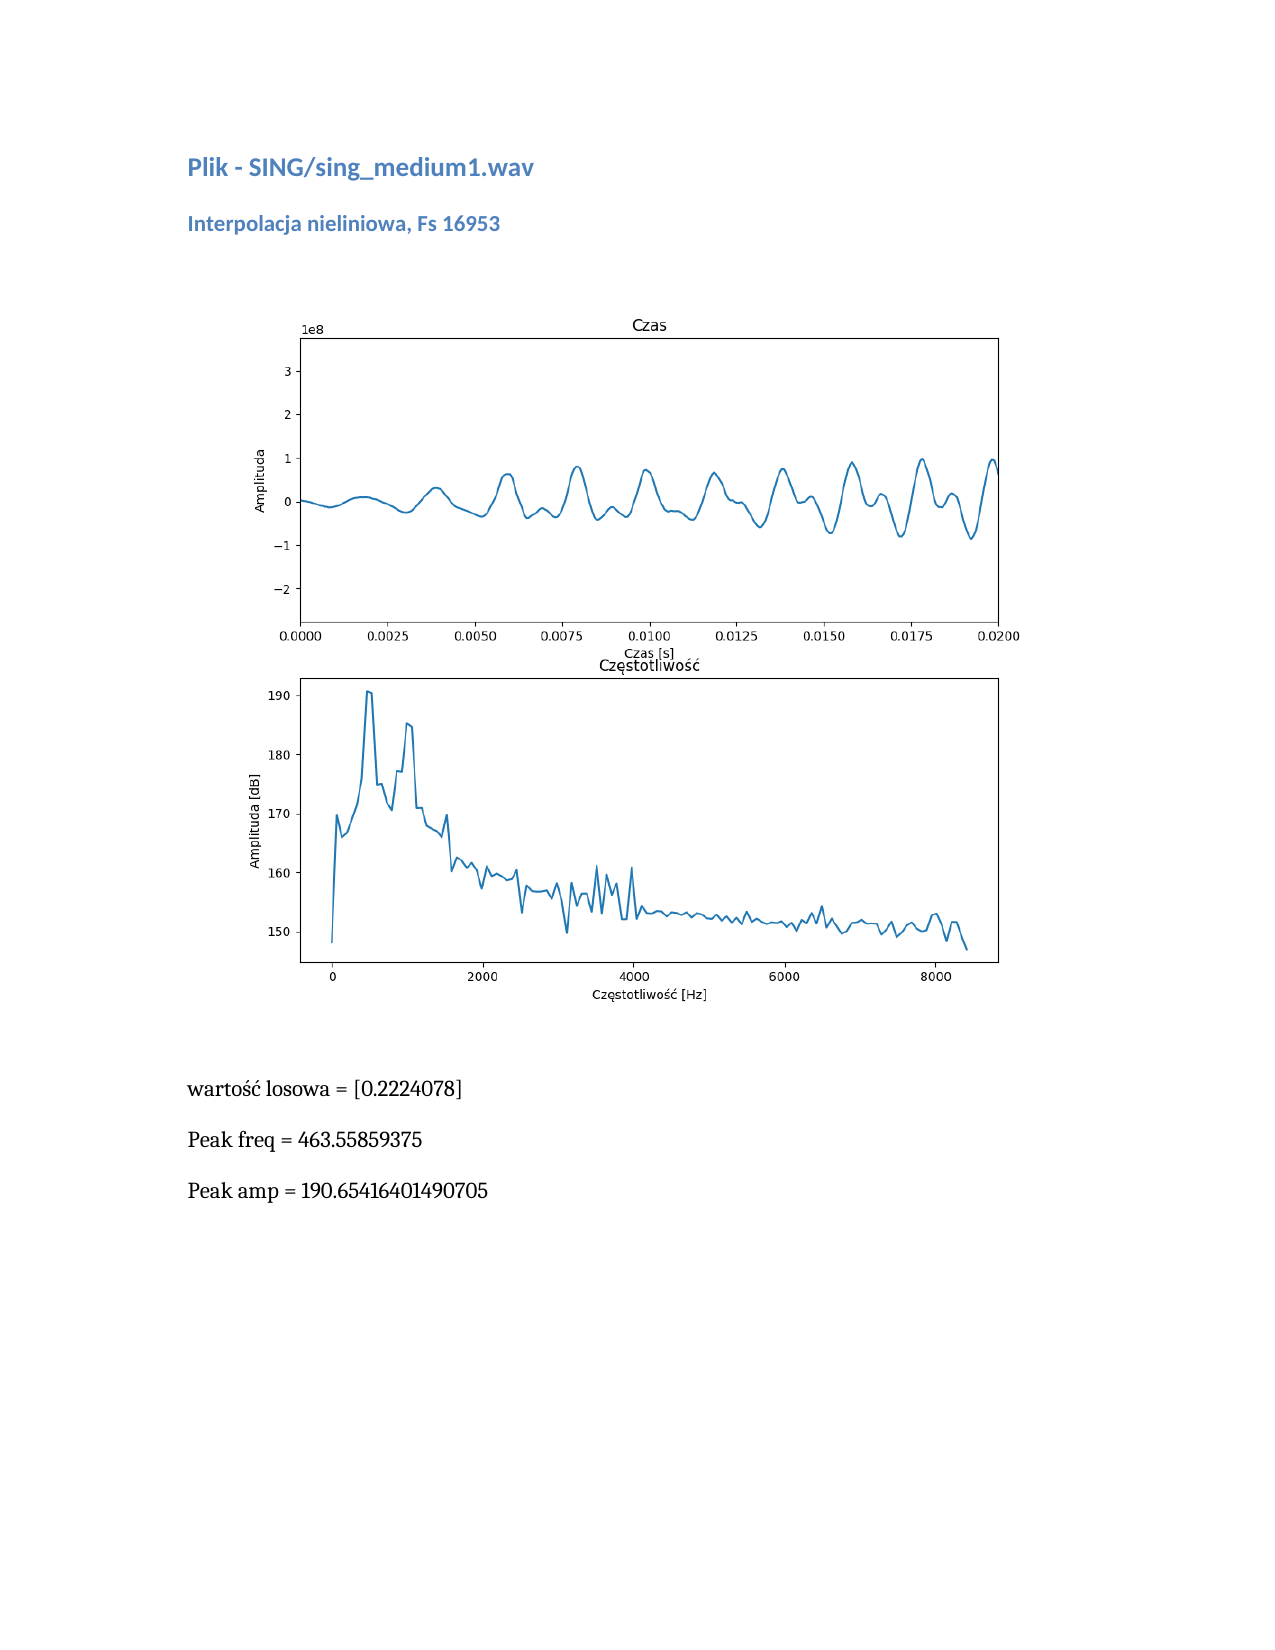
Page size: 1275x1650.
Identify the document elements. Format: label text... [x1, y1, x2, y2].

subtitle Interpolacja nieliniowa, Fs 16953 [187, 209, 1087, 237]
picture [187, 241, 1088, 1051]
text Peak amp = 190.65416401490705 [187, 1178, 1087, 1204]
subtitle Plik - SING/sing_medium1.wav [187, 150, 1087, 183]
text wartość losowa = [0.2224078] [187, 1076, 1087, 1102]
text Peak freq = 463.55859375 [187, 1127, 1087, 1153]
